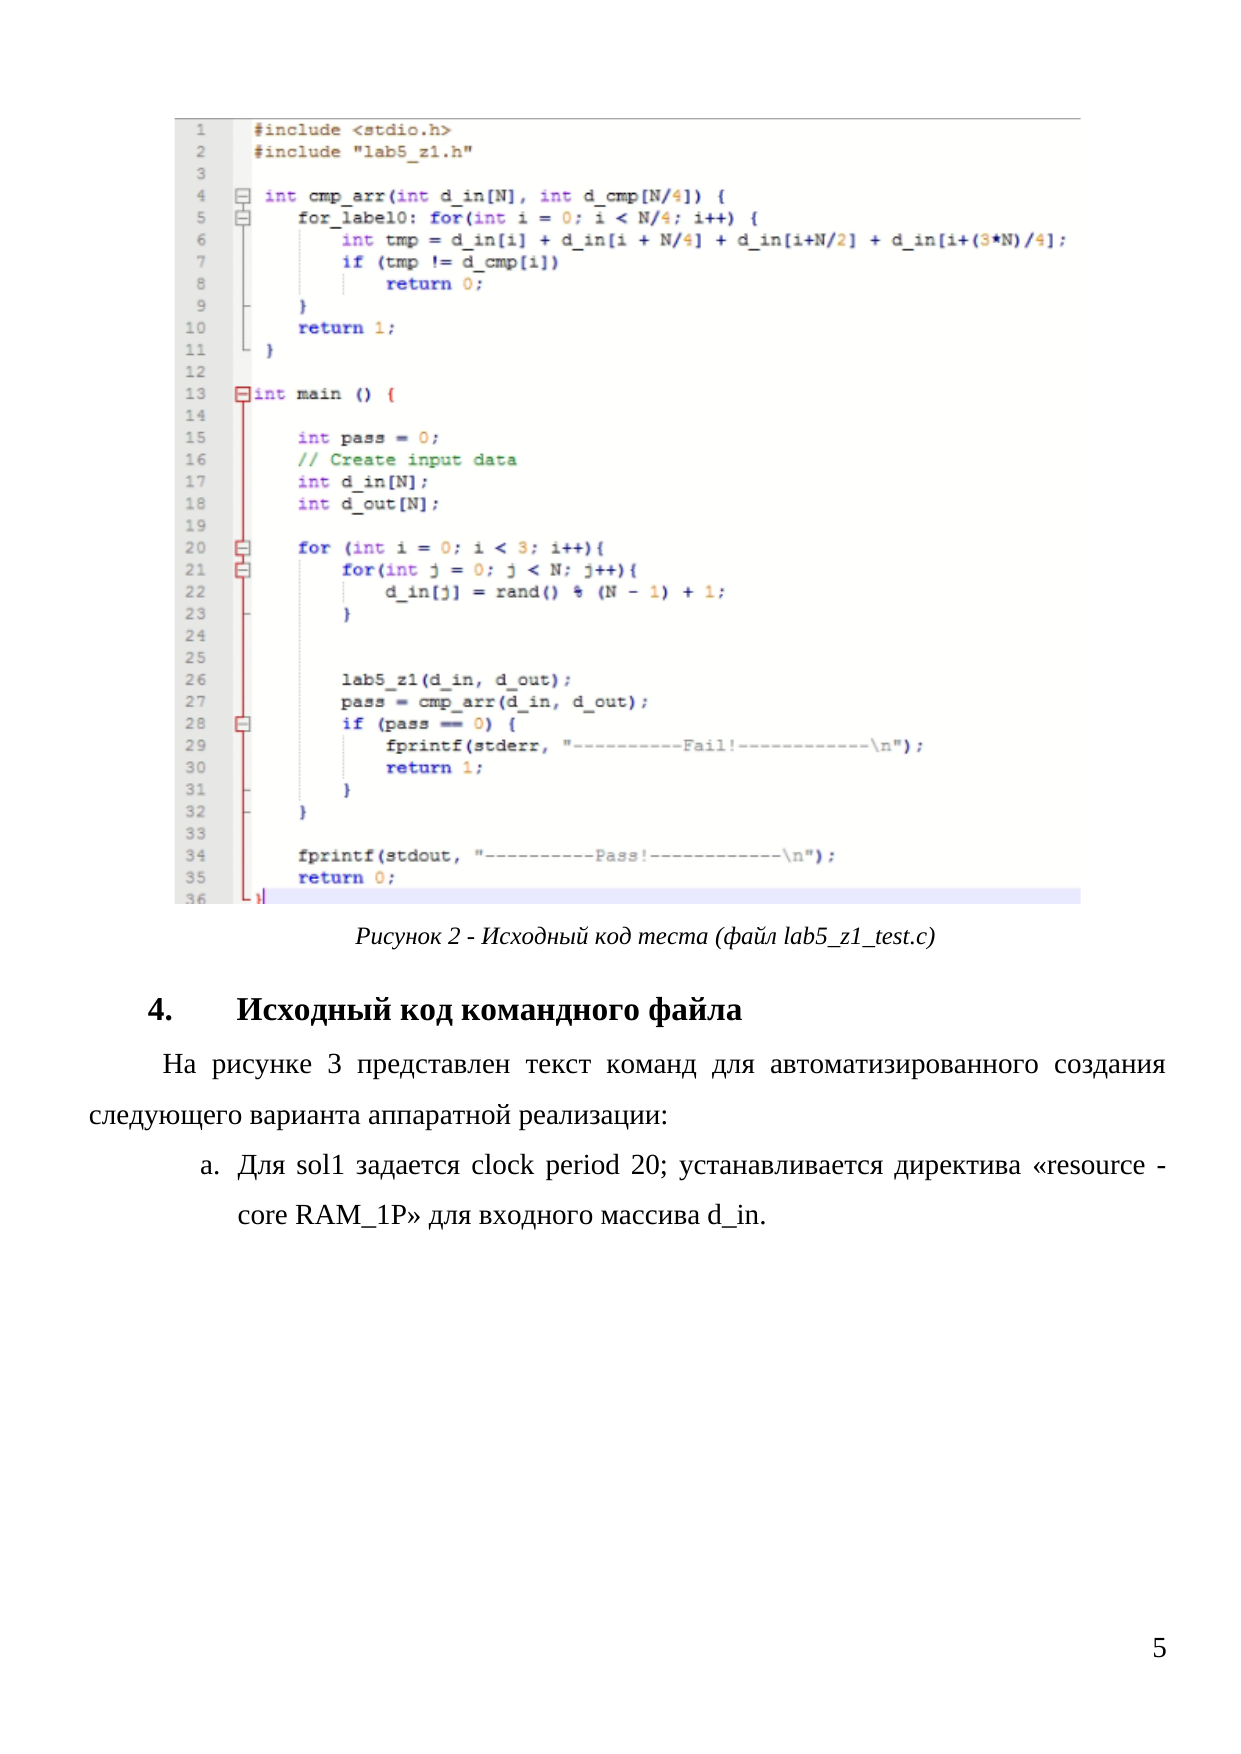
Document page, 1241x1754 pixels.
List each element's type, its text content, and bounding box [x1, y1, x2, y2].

text На рисунке 3 представлен текст команд для автоматизированного создания следующего варианта аппаратной реализации: [89, 1046, 1167, 1130]
text Рисунок 2 - Исходный код теста (файл lab5_z1_test.c) [89, 921, 1167, 949]
text Исходный код командного файла [148, 989, 1167, 1027]
list Для sol1 задается clock period 20; устанавливается директива «resource -core RAM_1P» для входного массива d_in. [200, 1147, 1167, 1231]
picture [174, 118, 1081, 904]
